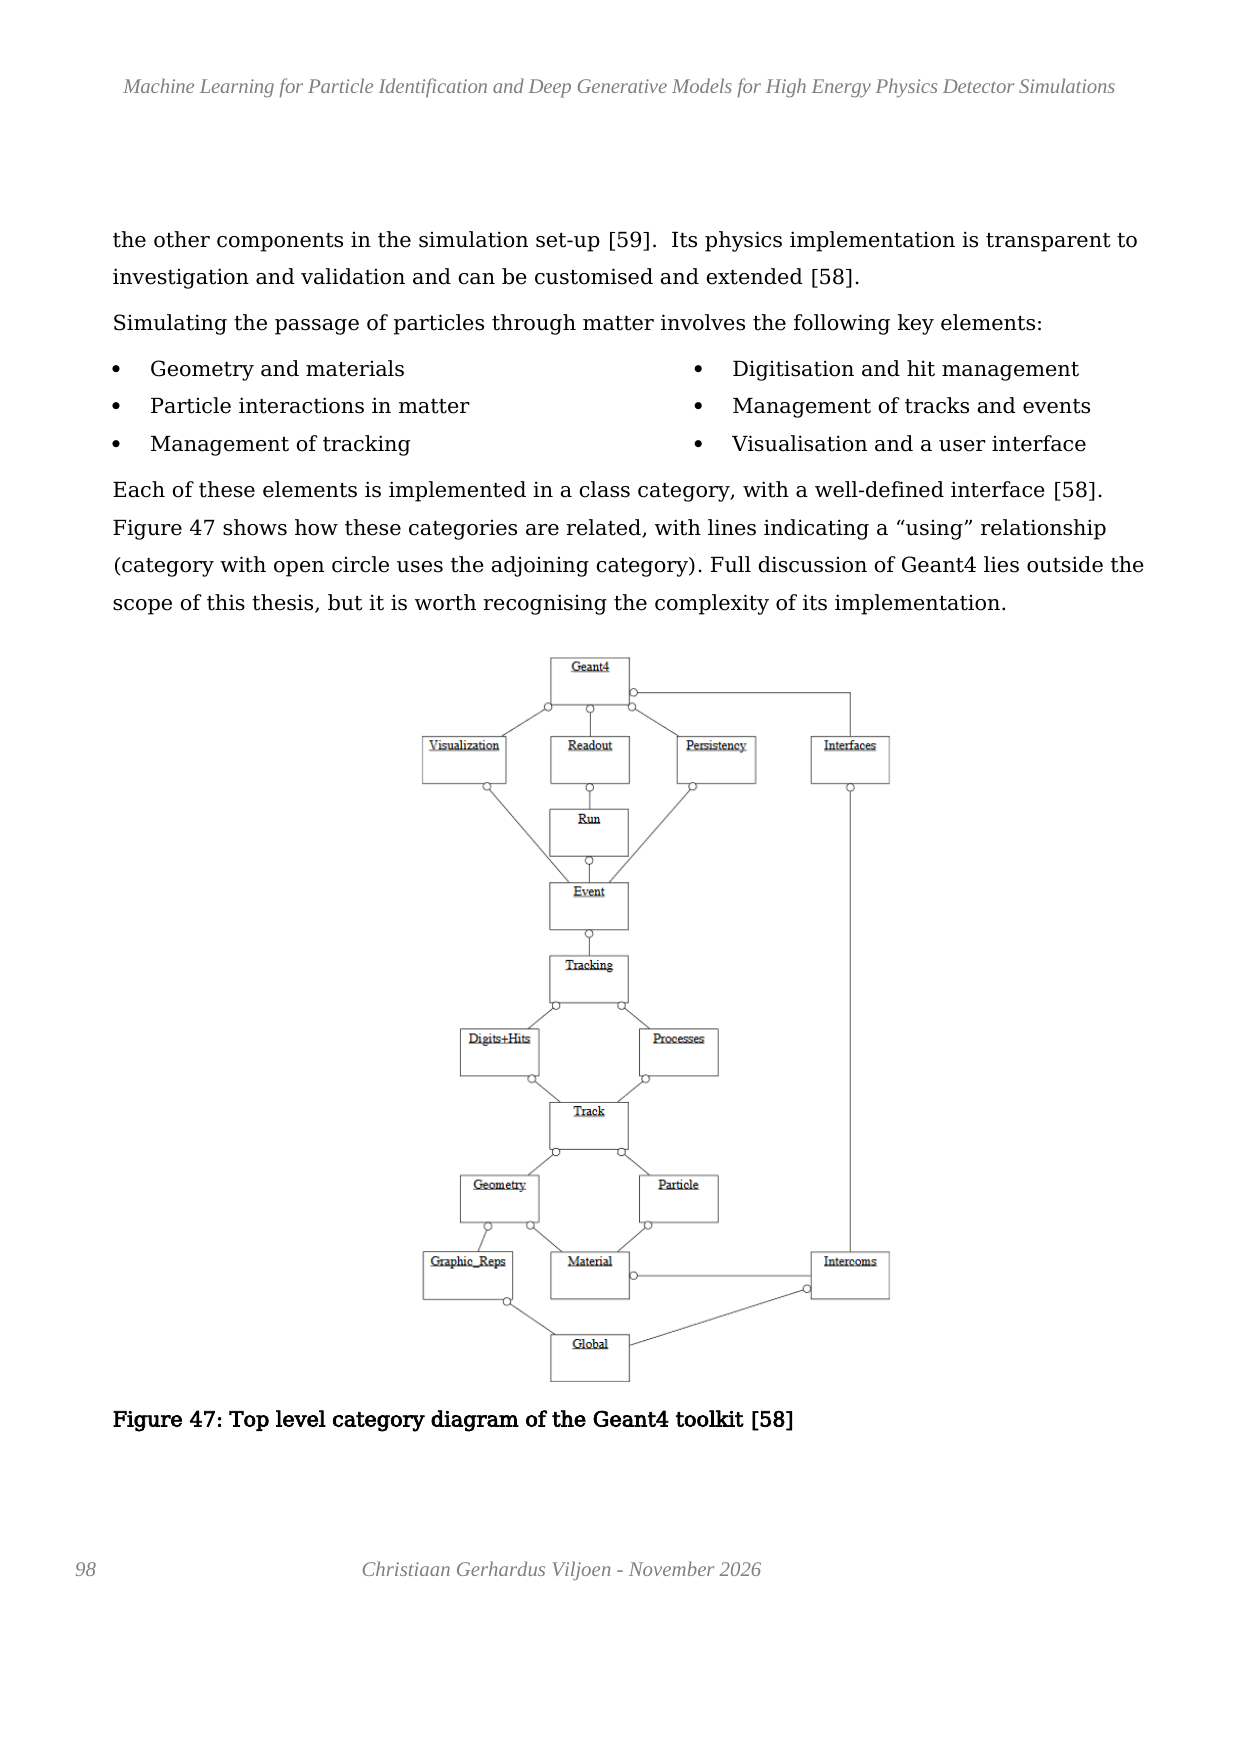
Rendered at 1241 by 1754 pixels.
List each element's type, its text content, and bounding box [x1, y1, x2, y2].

list Particle interactions in matter [112, 393, 583, 418]
list Visualisation and a user interface [694, 431, 1165, 456]
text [112, 227, 1165, 289]
list Digitisation and hit management [694, 356, 1165, 381]
list Management of tracking [112, 431, 583, 456]
list Management of tracks and events [694, 393, 1165, 418]
text Each of these elements is implemented in a class category, with a well-defined interface . Figure 55 shows how these categories are related, with lines indicating a “using” relationship (category with open circle uses the adjoining category). Full discussion of Geant4 lies outside the scope of this thesis, but it is worth recognising the complexity of its implementation. [112, 477, 1165, 614]
picture [330, 635, 948, 1385]
text Figure 47: Top level category diagram of the Geant4 toolkit [112, 1406, 1165, 1431]
text Simulating the passage of particles through matter involves the following key elements: [112, 310, 1165, 335]
list Geometry and materials [112, 356, 583, 381]
